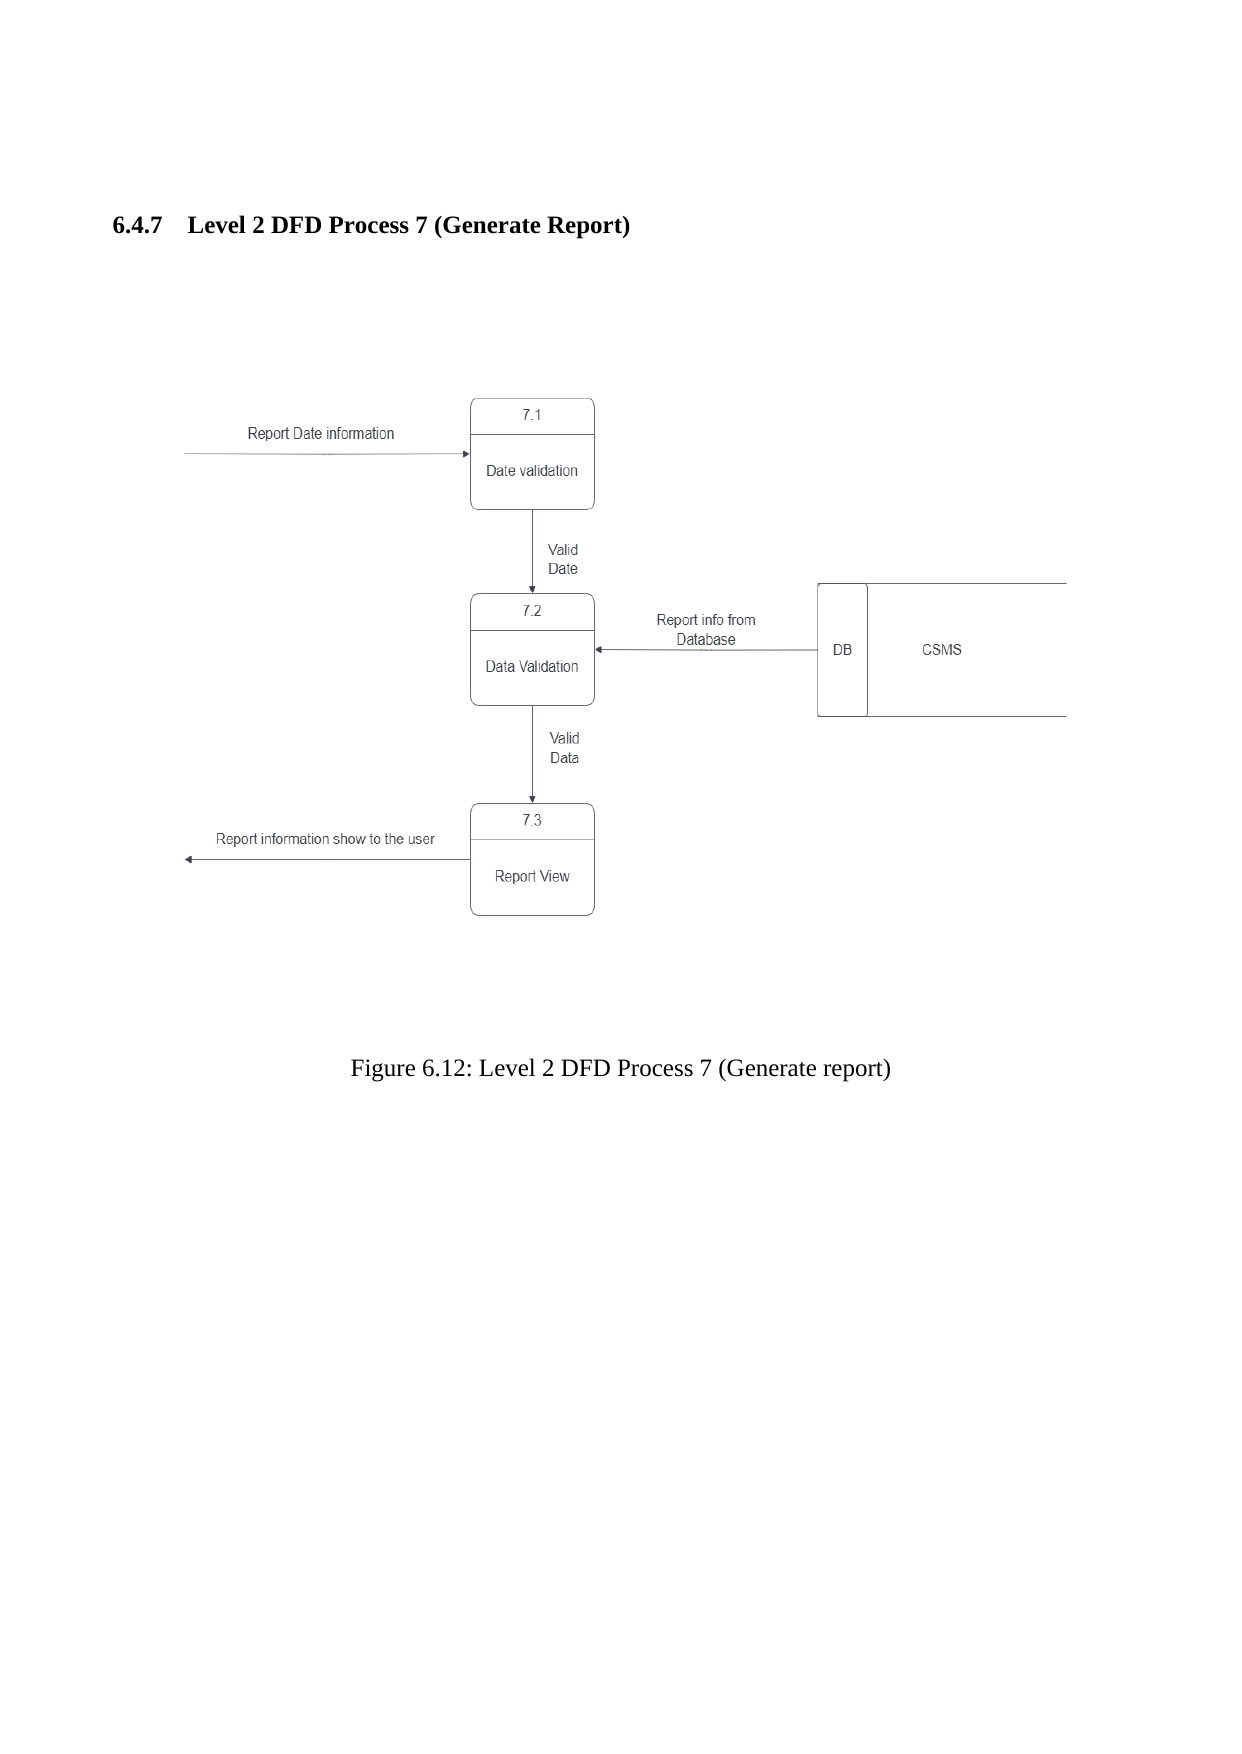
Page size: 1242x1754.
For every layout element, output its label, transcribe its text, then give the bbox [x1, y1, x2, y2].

text 6.4.7 Level 2 DFD Process 7 (Generate Report) [112, 210, 1129, 238]
text Figure 6.12: Level 2 DFD Process 7 (Generate report) [112, 1053, 1129, 1082]
picture [112, 329, 1130, 964]
